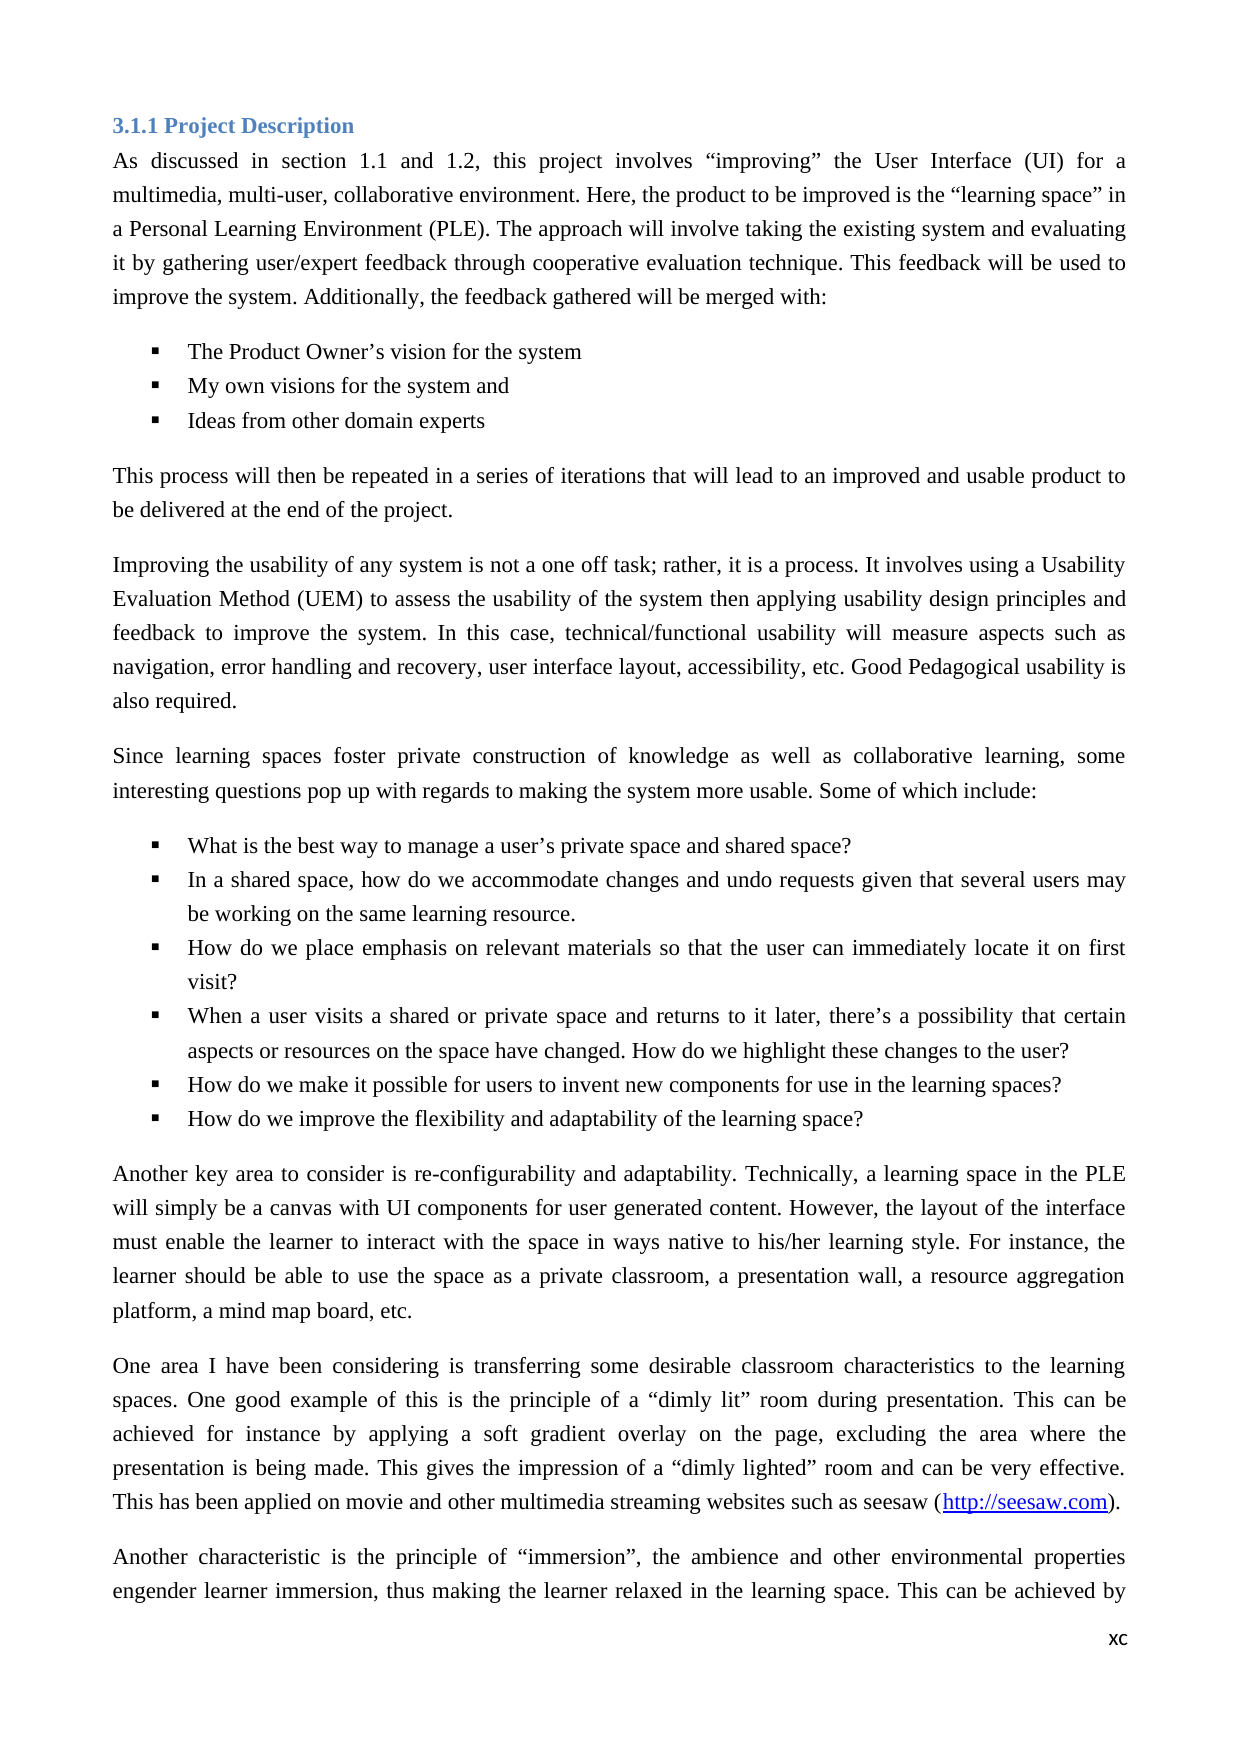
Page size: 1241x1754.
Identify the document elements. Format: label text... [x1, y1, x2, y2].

list How do we make it possible for users to invent new components for use in the learning spaces? [150, 1071, 1128, 1097]
text As discussed in section 1.1 and 1.2, this project involves “improving” the User Interface (UI) for a multimedia, multi-user, collaborative environment. Here, the product to be improved is the “learning space” in a Personal Learning Environment (PLE). The approach will involve taking the existing system and evaluating it by gathering user/expert feedback through cooperative evaluation technique. This feedback will be used to improve the system. Additionally, the feedback gathered will be merged with: [112, 147, 1128, 310]
list My own visions for the system and [150, 372, 1128, 399]
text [112, 1543, 1128, 1604]
list The Product Owner’s vision for the system [150, 338, 1128, 365]
subtitle 3.1.1 Project Description [112, 112, 1128, 139]
list In a shared space, how do we accommodate changes and undo requests given that several users may be working on the same learning resource. [150, 866, 1128, 926]
text Improving the usability of any system is not a one off task; rather, it is a process. It involves using a Usability Evaluation Method (UEM) to assess the usability of the system then applying usability design principles and feedback to improve the system. In this case, technical/functional usability will measure aspects such as navigation, error handling and recovery, user interface layout, accessibility, etc. Good Pedagogical usability is also required. [112, 551, 1128, 714]
list How do we place emphasis on relevant materials so that the user can immediately locate it on first visit? [150, 934, 1128, 995]
text This process will then be repeated in a series of iterations that will lead to an improved and usable product to be delivered at the end of the project. [112, 462, 1128, 522]
list Ideas from other domain experts [150, 407, 1128, 433]
text Since learning spaces foster private construction of knowledge as well as collaborative learning, some interesting questions pop up with regards to making the system more usable. Some of which include: [112, 742, 1128, 803]
list How do we improve the flexibility and adaptability of the learning space? [150, 1105, 1128, 1131]
list When a user visits a shared or private space and returns to it later, there’s a possibility that certain aspects or resources on the space have changed. How do we highlight these changes to the user? [150, 1002, 1128, 1063]
list What is the best way to manage a user’s private space and shared space? [150, 832, 1128, 858]
text Another key area to consider is re-configurability and adaptability. Technically, a learning space in the PLE will simply be a canvas with UI components for user generated content. However, the layout of the interface must enable the learner to interact with the space in ways native to his/her learning style. For instance, the learner should be able to use the space as a private classroom, a presentation wall, a resource aggregation platform, a mind map board, etc. [112, 1160, 1128, 1323]
text One area I have been considering is transferring some desirable classroom characteristics to the learning spaces. One good example of this is the principle of a “dimly lit” room during presentation. This can be achieved for instance by applying a soft gradient overlay on the page, excluding the area where the presentation is being made. This gives the impression of a “dimly lighted” room and can be very effective. This has been applied on movie and other multimedia streaming websites such as seesaw (http://seesaw.com). [112, 1352, 1128, 1515]
